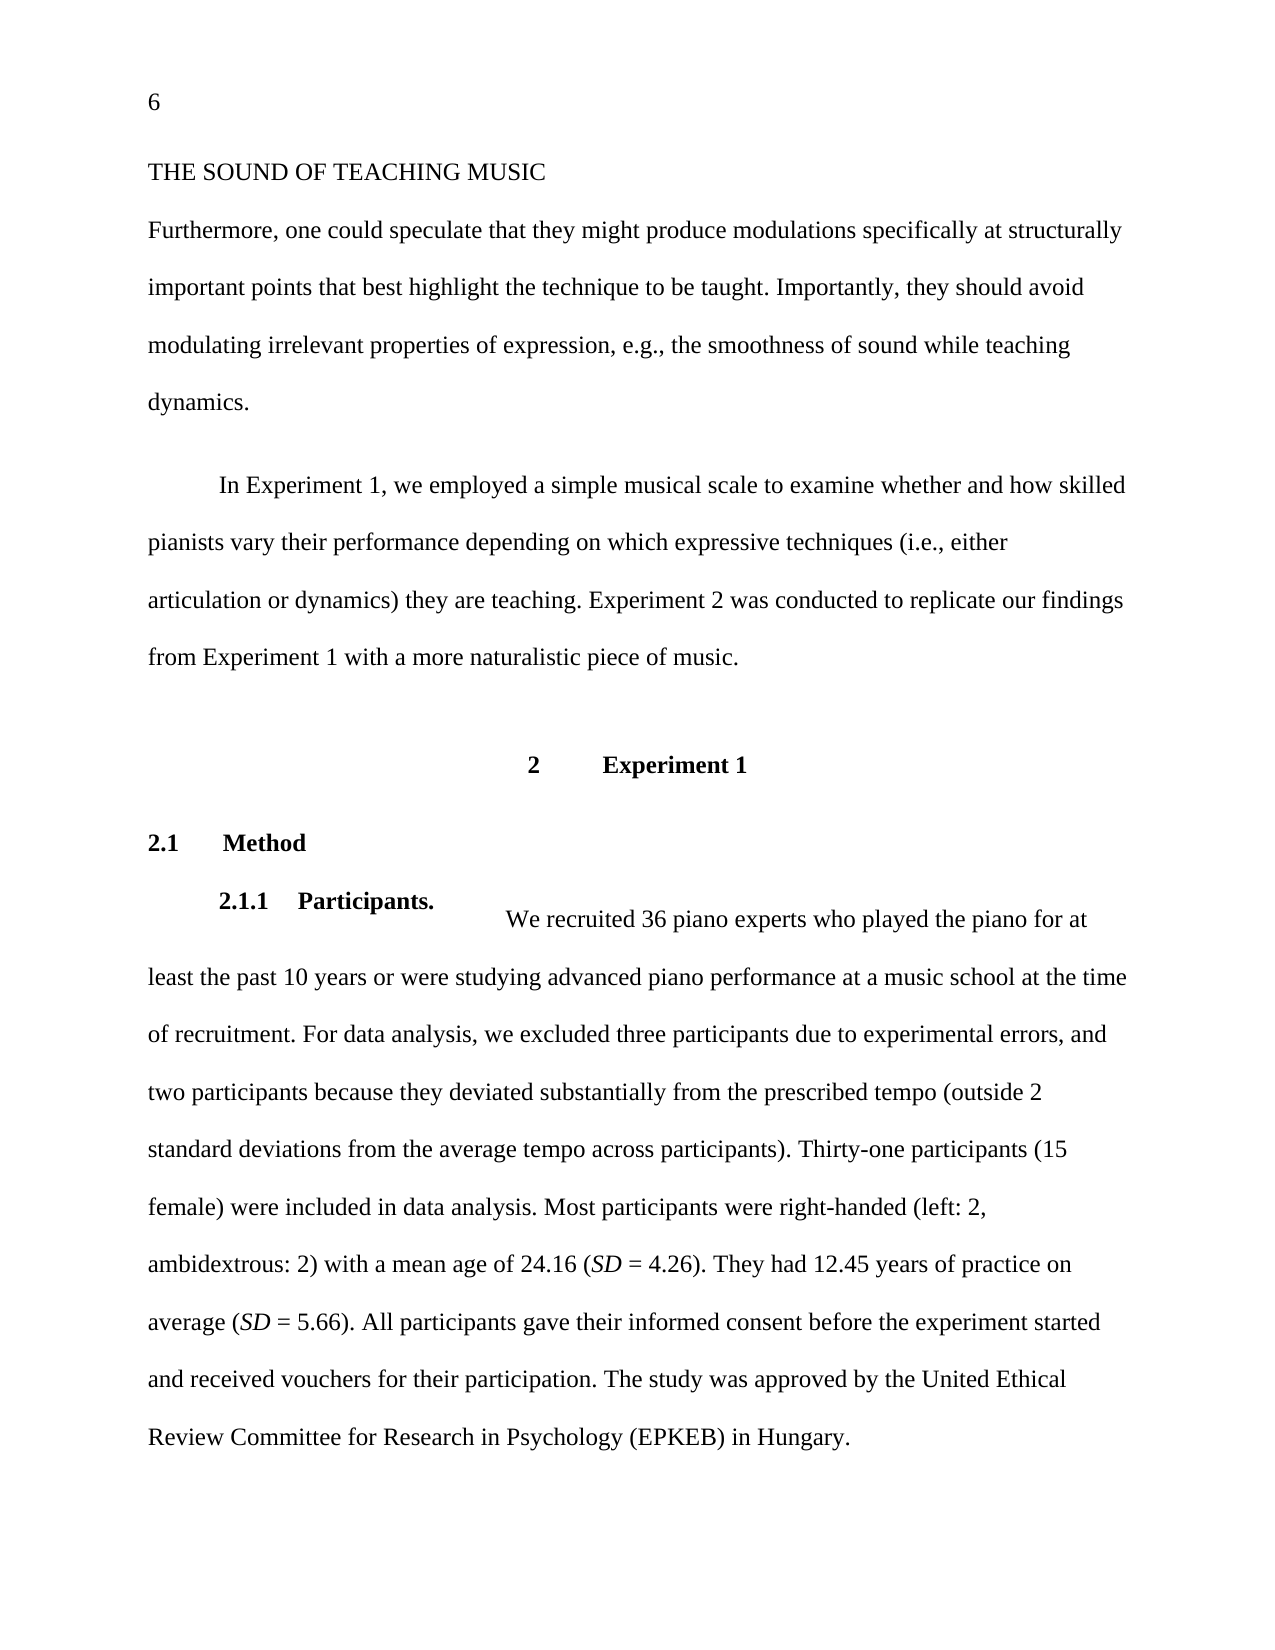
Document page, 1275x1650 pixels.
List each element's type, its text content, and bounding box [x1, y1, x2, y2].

text We recruited 36 piano experts who played the piano for at least the past 10 years or were studying advanced piano performance at a music school at the time of recruitment. For data analysis, we excluded three participants due to experimental errors, and two participants because they deviated substantially from the prescribed tempo (outside 2 standard deviations from the average tempo across participants). Thirty-one participants (15 female) were included in data analysis. Most participants were right-handed (left: 2, ambidextrous: 2) with a mean age of 24.16 (SD = 4.26). They had 12.45 years of practice on average (SD = 5.66). All participants gave their informed consent before the experiment started and received vouchers for their participation. The study was approved by the United Ethical Review Committee for Research in Psychology (EPKEB) in Hungary. [148, 904, 1127, 1451]
subtitle 2.1.1 Participants. [148, 886, 434, 914]
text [148, 215, 1127, 416]
subtitle 2 Experiment 1 [148, 750, 1127, 779]
subtitle 2.1 Method [148, 828, 1127, 857]
text In Experiment 1, we employed a simple musical scale to examine whether and how skilled pianists vary their performance depending on which expressive techniques (i.e., either articulation or dynamics) they are teaching. Experiment 2 was conducted to replicate our findings from Experiment 1 with a more naturalistic piece of music. [148, 470, 1127, 671]
